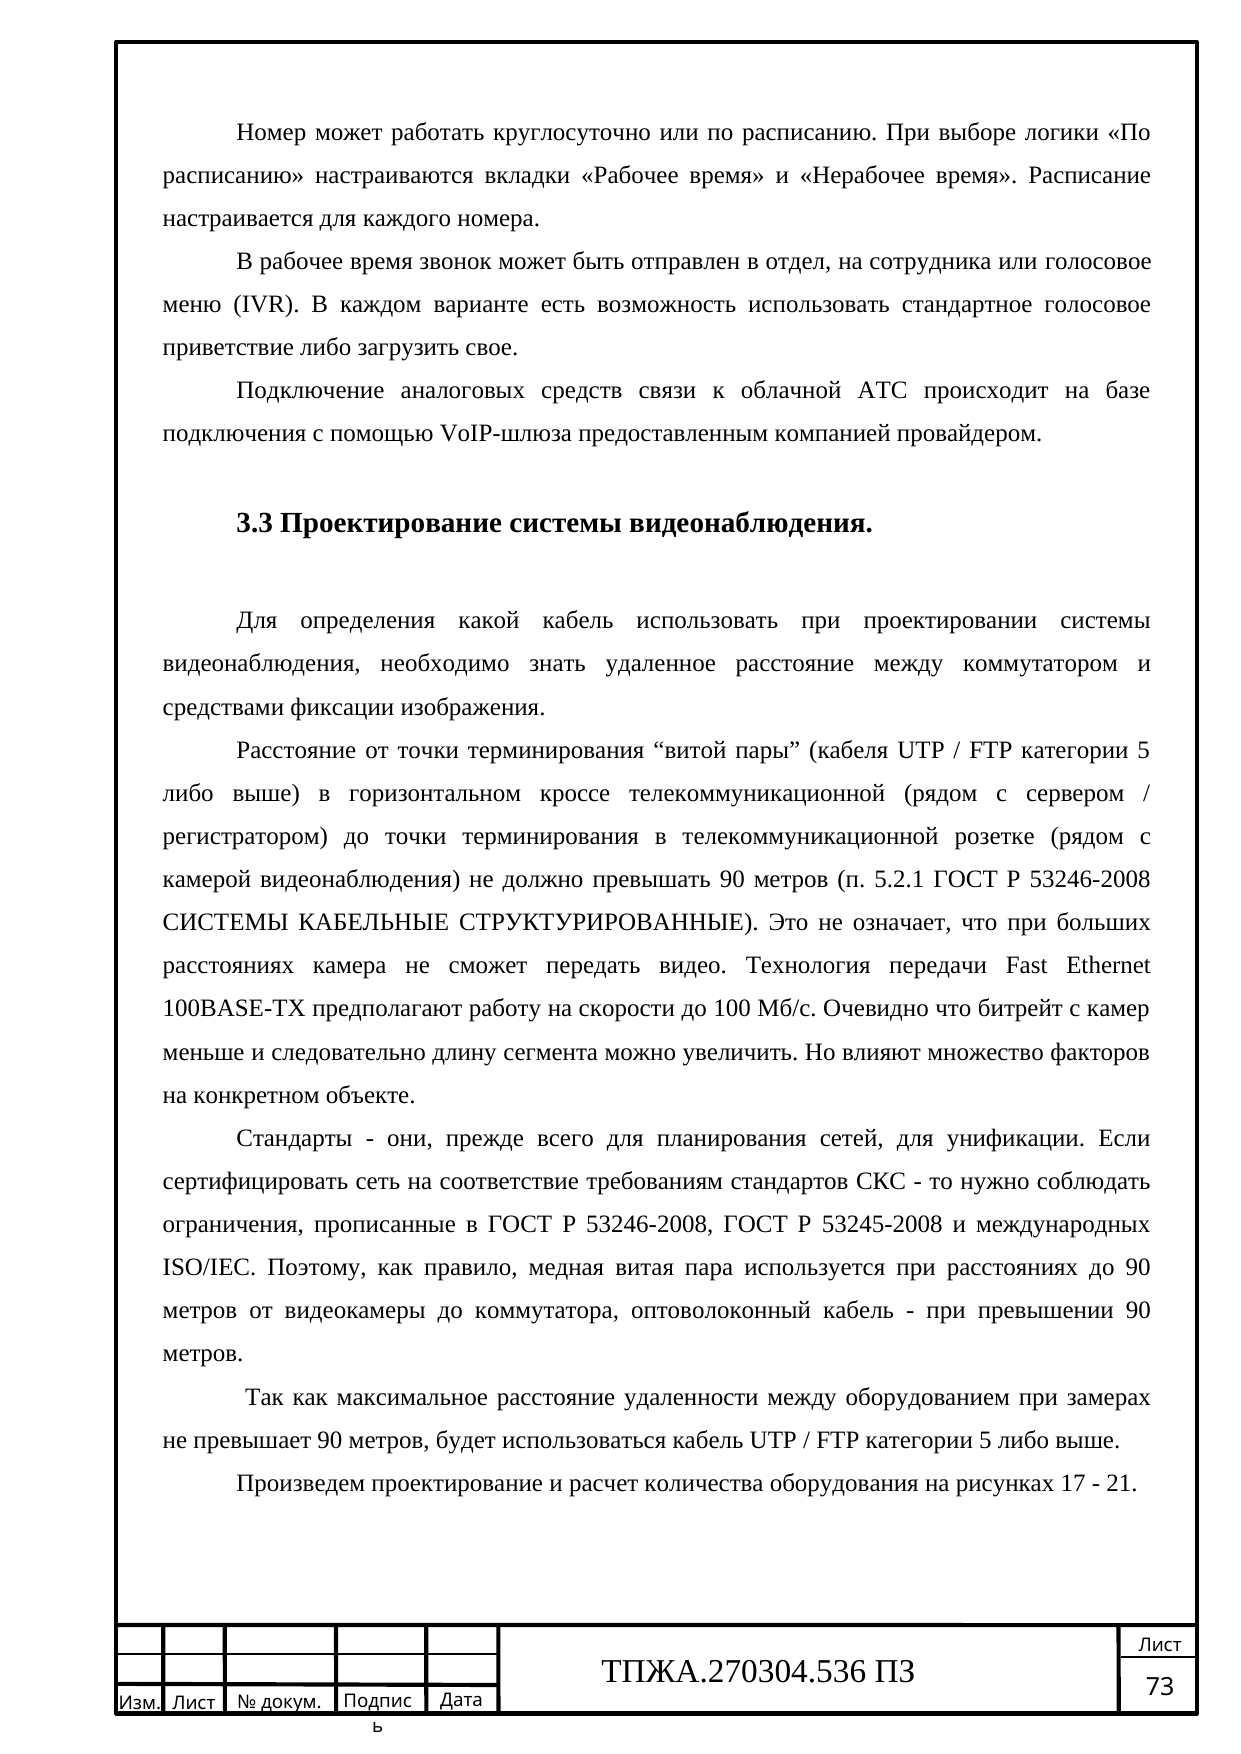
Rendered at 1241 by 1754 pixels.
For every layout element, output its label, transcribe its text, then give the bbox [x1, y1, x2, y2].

text Для определения какой кабель использовать при проектировании системы видеонаблюдения, необходимо знать удаленное расстояние между коммутатором и средствами фиксации изображения. [162, 605, 1152, 720]
text Произведем проектирование и расчет количества оборудования на рисунках 17 - 21. [162, 1468, 1152, 1497]
text Подключение аналоговых средств связи к облачной АТС происходит на базе подключения с помощью VoIP-шлюза предоставленным компанией провайдером. [162, 375, 1152, 447]
text Расстояние от точки терминирования “витой пары” (кабеля UTP / FTP категории 5 либо выше) в горизонтальном кроссе телекоммуникационной (рядом с сервером / регистратором) до точки терминирования в телекоммуникационной розетке (рядом с камерой видеонаблюдения) не должно превышать 90 метров (п. 5.2.1 ГОСТ Р 53246-2008 СИСТЕМЫ КАБЕЛЬНЫЕ СТРУКТУРИРОВАННЫЕ). Это не означает, что при больших расстояниях камера не сможет передать видео. Технология передачи Fast Ethernet 100BASE-TX предполагают работу на скорости до 100 Мб/с. Очевидно что битрейт с камер меньше и следовательно длину сегмента можно увеличить. Но влияют множество факторов на конкретном объекте. [162, 735, 1152, 1108]
list Номер может работать круглосуточно или по расписанию. При выборе логики «По расписанию» настраиваются вкладки «Рабочее время» и «Нерабочее время». Расписание настраивается для каждого номера. [162, 117, 1152, 232]
text 3.3 Проектирование системы видеонаблюдения. [162, 505, 1152, 538]
text Так как максимальное расстояние удаленности между оборудованием при замерах не превышает 90 метров, будет использоваться кабель UTP / FTP категории 5 либо выше. [162, 1382, 1152, 1453]
text Стандарты - они, прежде всего для планирования сетей, для унификации. Если сертифицировать сеть на соответствие требованиям стандартов СКС - то нужно соблюдать ограничения, прописанные в ГОСТ Р 53246-2008, ГОСТ Р 53245-2008 и международных ISO/IEC. Поэтому, как правило, медная витая пара используется при расстояниях до 90 метров от видеокамеры до коммутатора, оптоволоконный кабель - при превышении 90 метров. [162, 1123, 1152, 1367]
text В рабочее время звонок может быть отправлен в отдел, на сотрудника или голосовое меню (IVR). В каждом варианте есть возможность использовать стандартное голосовое приветствие либо загрузить свое. [162, 246, 1152, 361]
